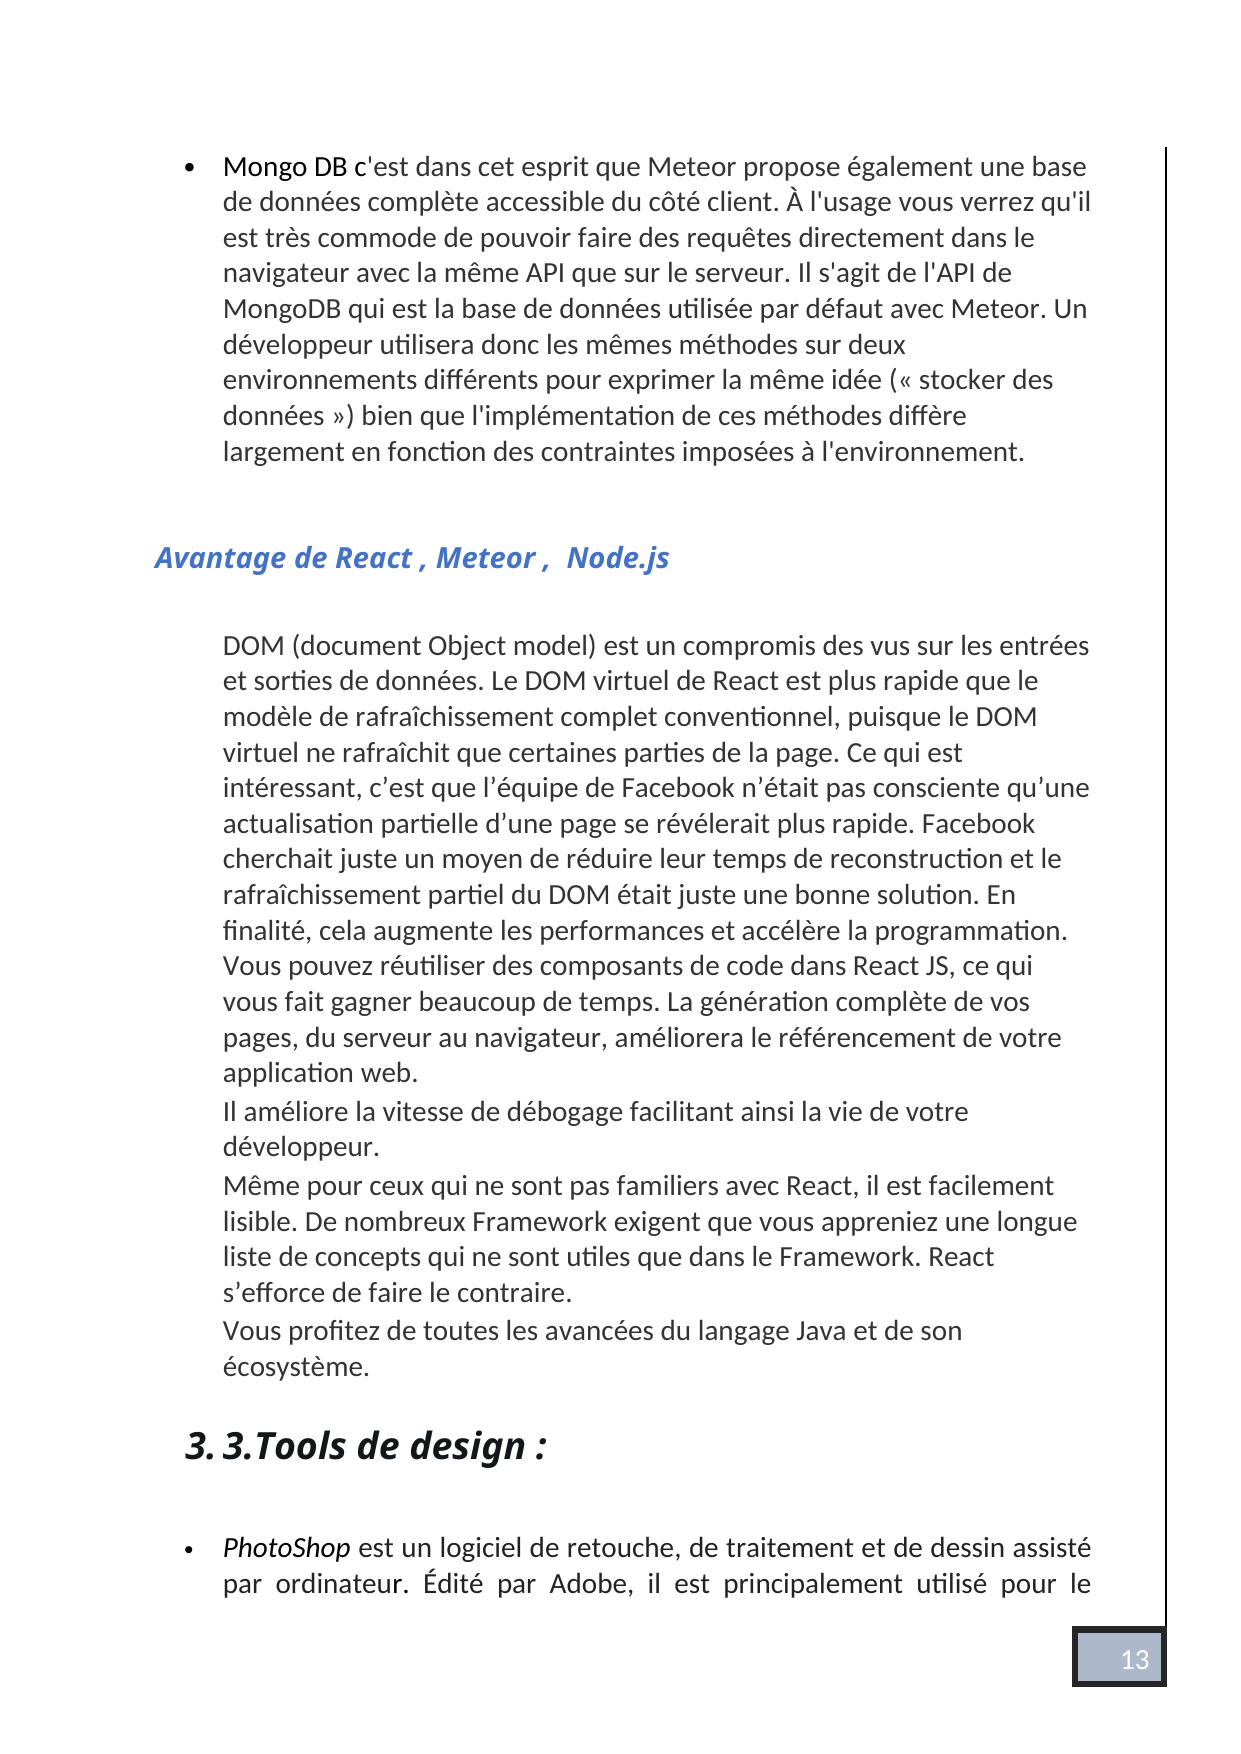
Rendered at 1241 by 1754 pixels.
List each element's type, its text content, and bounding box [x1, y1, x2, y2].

subtitle Avantage de React , Meteor , Node.js [148, 537, 1093, 577]
text Même pour ceux qui ne sont pas familiers avec React, il est facilement lisible. De nombreux Framework exigent que vous appreniez une longue liste de concepts qui ne sont utiles que dans le Framework. React s’efforce de faire le contraire. [223, 1167, 1093, 1309]
text DOM (document Object model) est un compromis des vus sur les entrées et sorties de données. Le DOM virtuel de React est plus rapide que le modèle de rafraîchissement complet conventionnel, puisque le DOM virtuel ne rafraîchit que certaines parties de la page. Ce qui est intéressant, c’est que l’équipe de Facebook n’était pas consciente qu’une actualisation partielle d’une page se révélerait plus rapide. Facebook cherchait juste un moyen de réduire leur temps de reconstruction et le rafraîchissement partiel du DOM était juste une bonne solution. En finalité, cela augmente les performances et accélère la programmation. Vous pouvez réutiliser des composants de code dans React JS, ce qui vous fait gagner beaucoup de temps. La génération complète de vos pages, du serveur au navigateur, améliorera le référencement de votre application web. [223, 627, 1093, 1090]
list Mongo DB c'est dans cet esprit que Meteor propose également une base de données complète accessible du côté client. À l'usage vous verrez qu'il est très commode de pouvoir faire des requêtes directement dans le navigateur avec la même API que sur le serveur. Il s'agit de l'API de MongoDB qui est la base de données utilisée par défaut avec Meteor. Un développeur utilisera donc les mêmes méthodes sur deux environnements différents pour exprimer la même idée (« stocker des données ») bien que l'implémentation de ces méthodes diffère largement en fonction des contraintes imposées à l'environnement. [185, 148, 1093, 468]
text Vous profitez de toutes les avancées du langage Java et de son écosystème. [223, 1312, 1093, 1384]
subtitle 3.Tools de design : [185, 1419, 1093, 1470]
text Il améliore la vitesse de débogage facilitant ainsi la vie de votre développeur. [223, 1093, 1093, 1164]
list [185, 1529, 1093, 1601]
